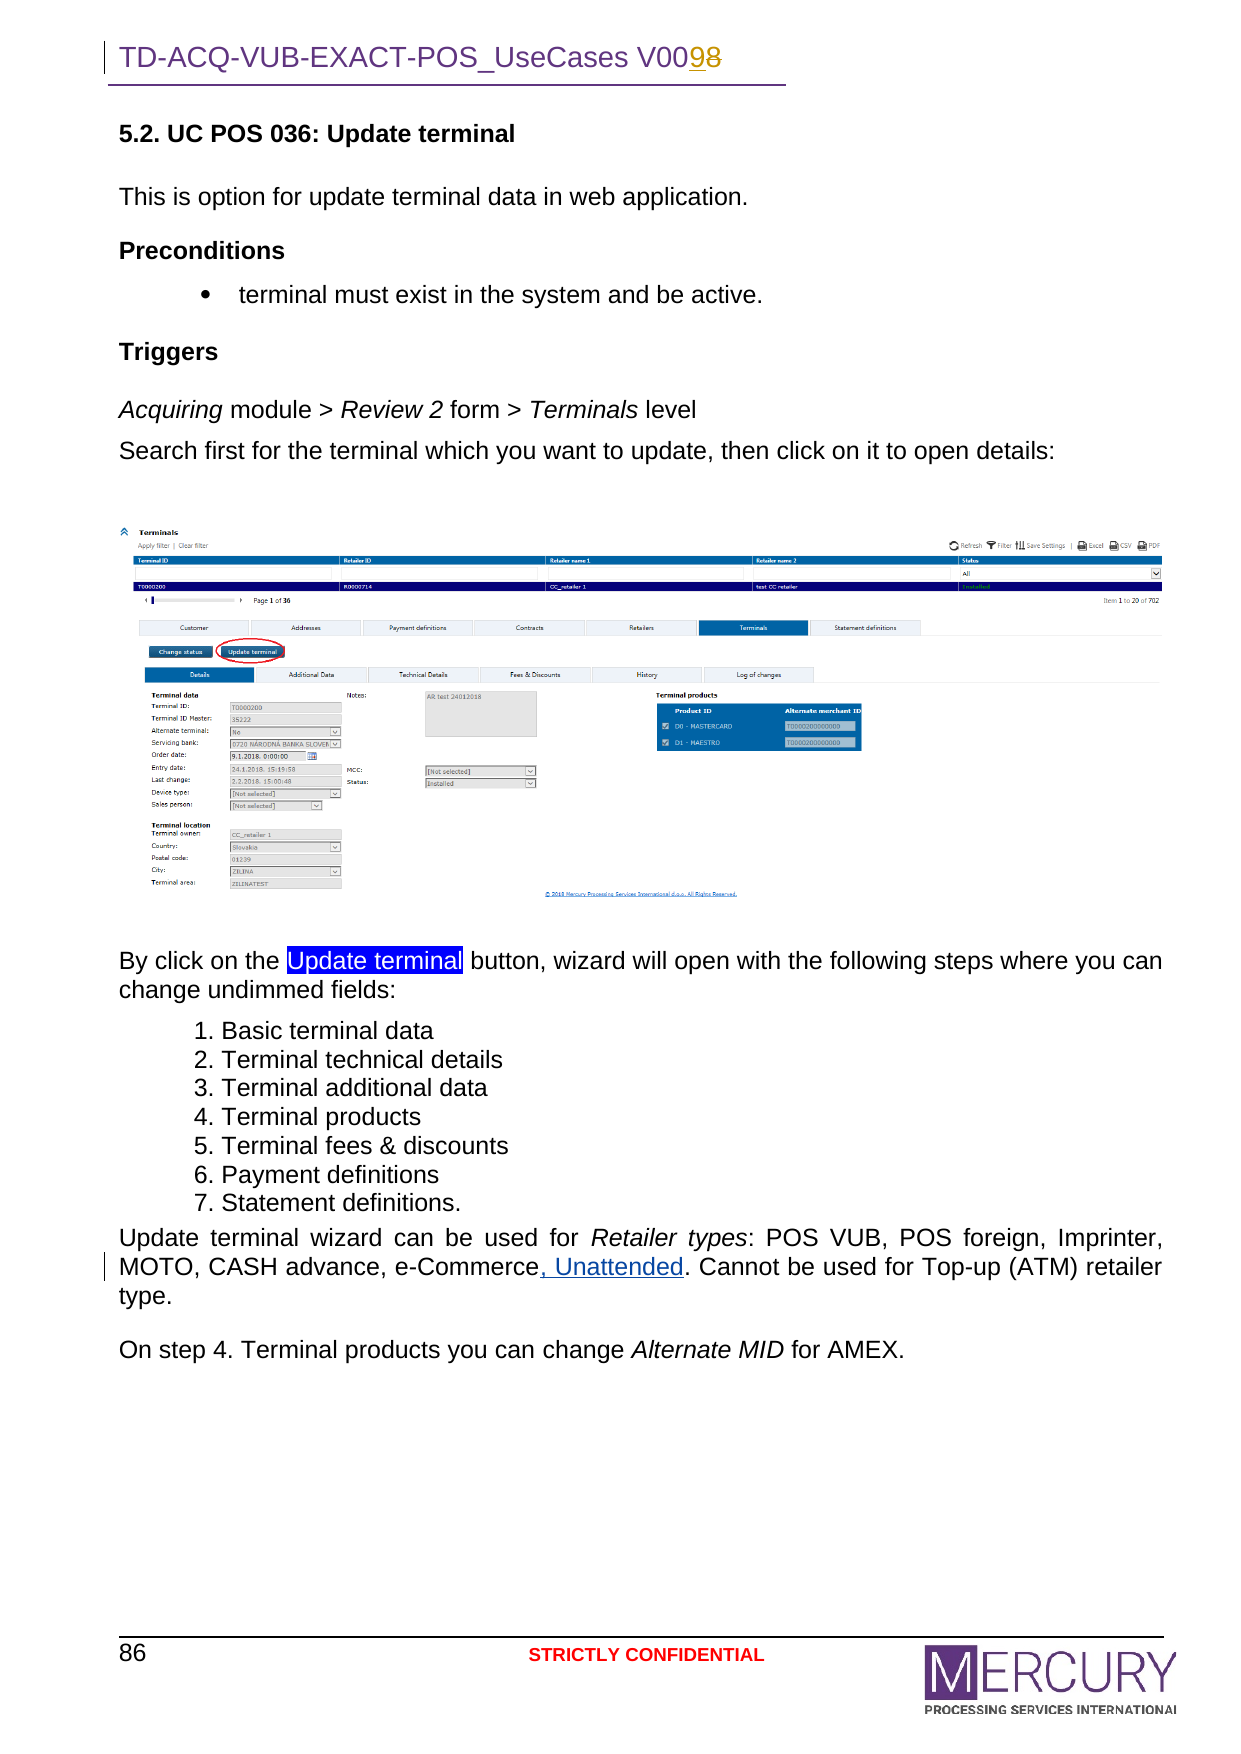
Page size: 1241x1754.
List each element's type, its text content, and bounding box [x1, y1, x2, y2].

text 3. Terminal additional data [118, 1073, 1164, 1102]
text 6. Payment definitions [118, 1159, 1164, 1188]
text Search first for the terminal which you want to update, then click on it to open details: [118, 436, 1164, 465]
text Acquiring module > Review 2 form > Terminals level [118, 395, 1164, 423]
subtitle 5.2. UC POS 036: Update terminal [118, 118, 1164, 147]
picture [118, 518, 1162, 904]
list terminal must exist in the system and be active. [201, 279, 1164, 308]
text Preconditions [118, 236, 1164, 265]
text Update terminal wizard can be used for Retailer types: POS VUB, POS foreign, Imprinter, MOTO, CASH advance, e-Commerce. Cannot be used for Top-up (ATM) retailer type. [118, 1223, 1164, 1309]
text This is option for update terminal data in web application. [118, 182, 1164, 211]
text 7. Statement definitions. [118, 1188, 1164, 1217]
text By click on the Update terminal button, wizard will open with the following steps where you can change undimmed fields: [118, 946, 1164, 1003]
text 2. Terminal technical details [118, 1044, 1164, 1073]
picture [923, 1644, 1181, 1716]
text 1. Basic terminal data [118, 1016, 1164, 1044]
text Triggers [118, 337, 1164, 366]
text 4. Terminal products [118, 1102, 1164, 1131]
text On step 4. Terminal products you can change Alternate MID for AMEX. [118, 1334, 1164, 1363]
text 5. Terminal fees & discounts [118, 1131, 1164, 1159]
